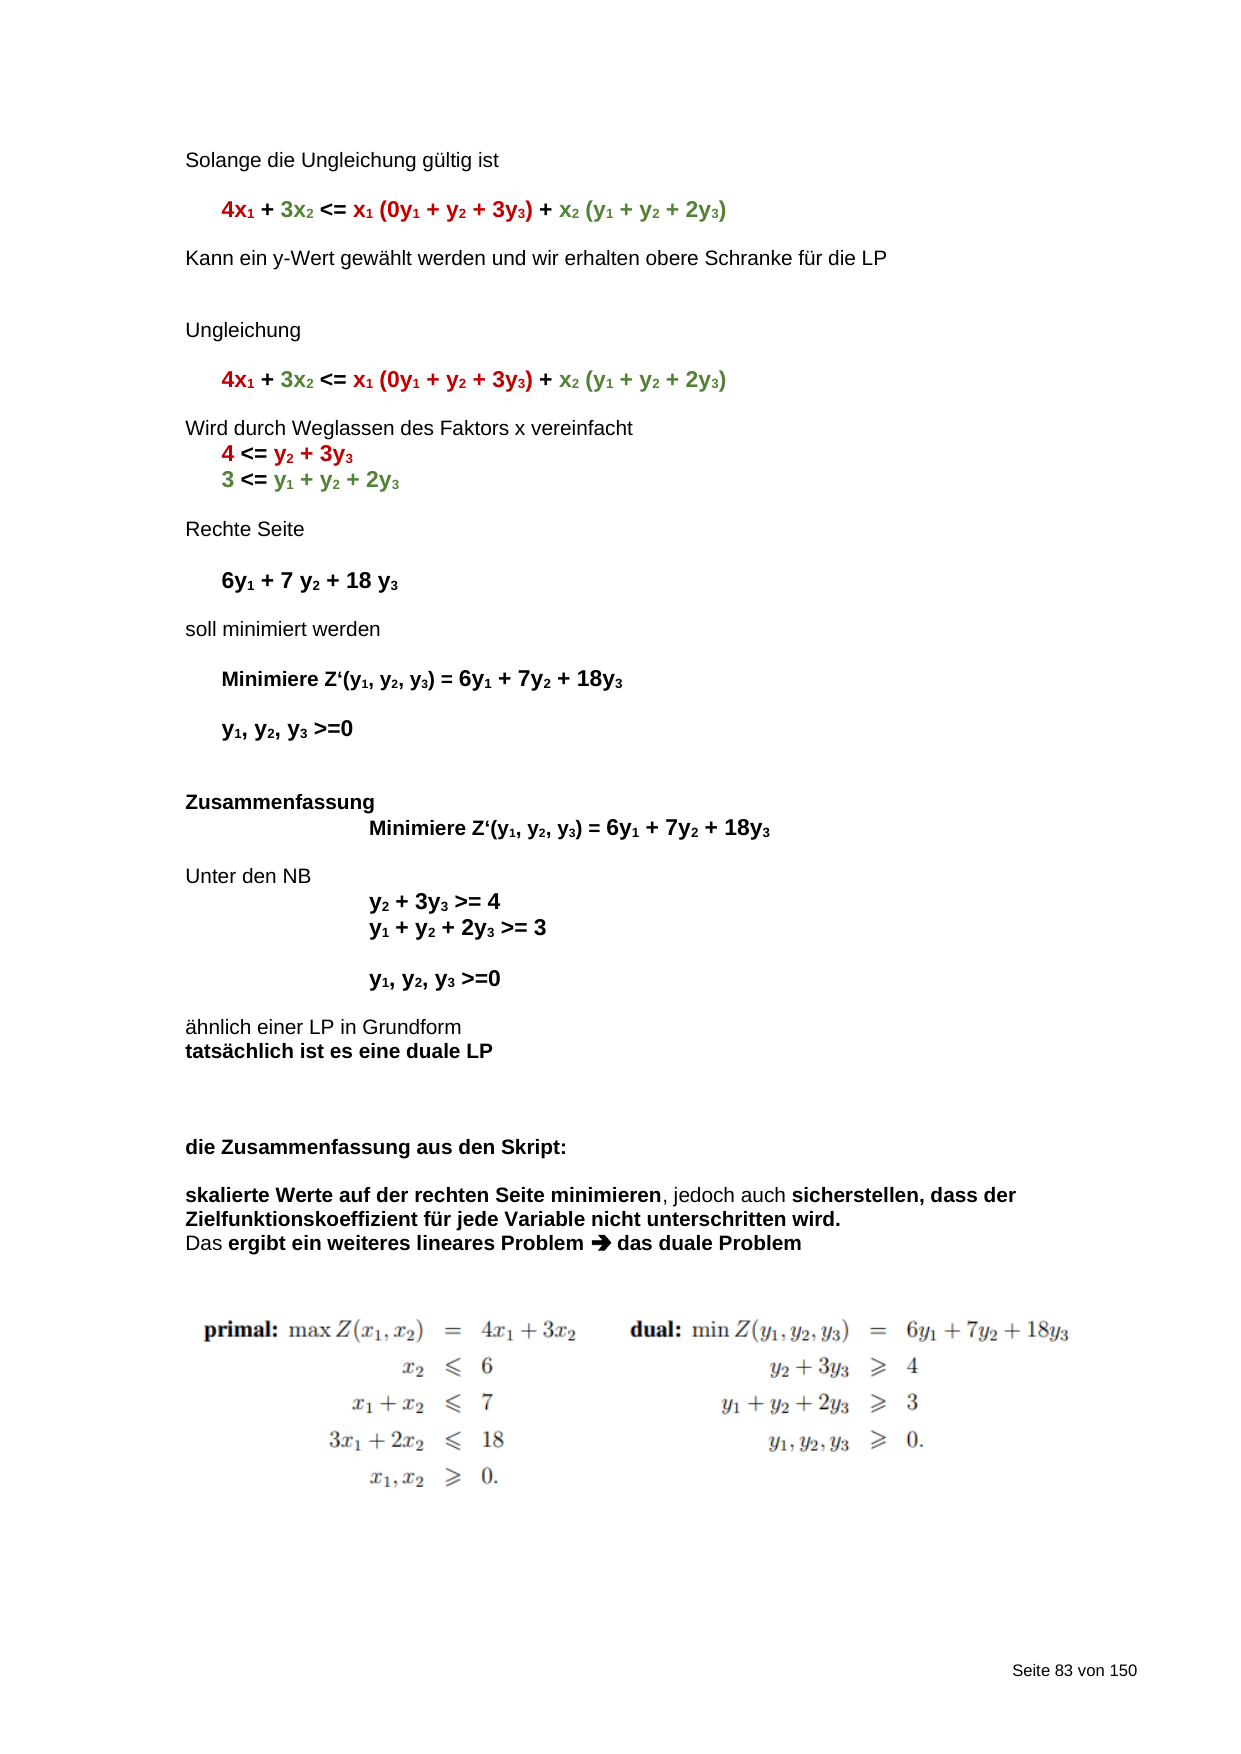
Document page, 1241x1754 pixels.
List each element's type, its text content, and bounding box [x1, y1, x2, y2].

text Solange die Ungleichung gültig ist [185, 148, 1137, 172]
text 4x1 + 3x2 <= x1 (0y1 + y2 + 3y3) + x2 (y1 + y2 + 2y3) [185, 196, 1137, 222]
text soll minimiert werden [185, 617, 1137, 641]
picture [201, 1303, 1096, 1502]
text Minimiere Z‘(y1, y2, y3) = 6y1 + 7y2 + 18y3 [333, 814, 1137, 840]
text Unter den NB [185, 864, 1137, 888]
text 6y1 + 7 y2 + 18 y3 [185, 567, 1137, 593]
text y1, y2, y3 >=0 [185, 715, 1137, 742]
text Zusammenfassung [185, 790, 1137, 814]
text Das ergibt ein weiteres lineares Problem das duale Problem [185, 1231, 1137, 1254]
text Rechte Seite [185, 517, 1137, 541]
text 3 <= y1 + y2 + 2y3 [185, 466, 1137, 493]
text y1 + y2 + 2y3 >= 3 [333, 914, 1137, 941]
text y2 + 3y3 >= 4 [185, 888, 1137, 914]
text y1, y2, y3 >=0 [185, 964, 1137, 991]
text Minimiere Z‘(y1, y2, y3) = 6y1 + 7y2 + 18y3 [185, 665, 1137, 691]
text Kann ein y-Wert gewählt werden und wir erhalten obere Schranke für die LP [185, 246, 1137, 270]
text 4x1 + 3x2 <= x1 (0y1 + y2 + 3y3) + x2 (y1 + y2 + 2y3) [185, 366, 1137, 392]
text skalierte Werte auf der rechten Seite minimieren, jedoch auch sicherstellen, dass der Zielfunktionskoeffizient für jede Variable nicht unterschritten wird. [185, 1183, 1137, 1231]
text Wird durch Weglassen des Faktors x vereinfacht [185, 416, 1137, 440]
text ähnlich einer LP in Grundform [185, 1015, 1137, 1039]
text tatsächlich ist es eine duale LP [185, 1039, 1137, 1063]
text Ungleichung [185, 318, 1137, 342]
text 4 <= y2 + 3y3 [185, 440, 1137, 466]
text die Zusammenfassung aus den Skript: [185, 1135, 1137, 1159]
